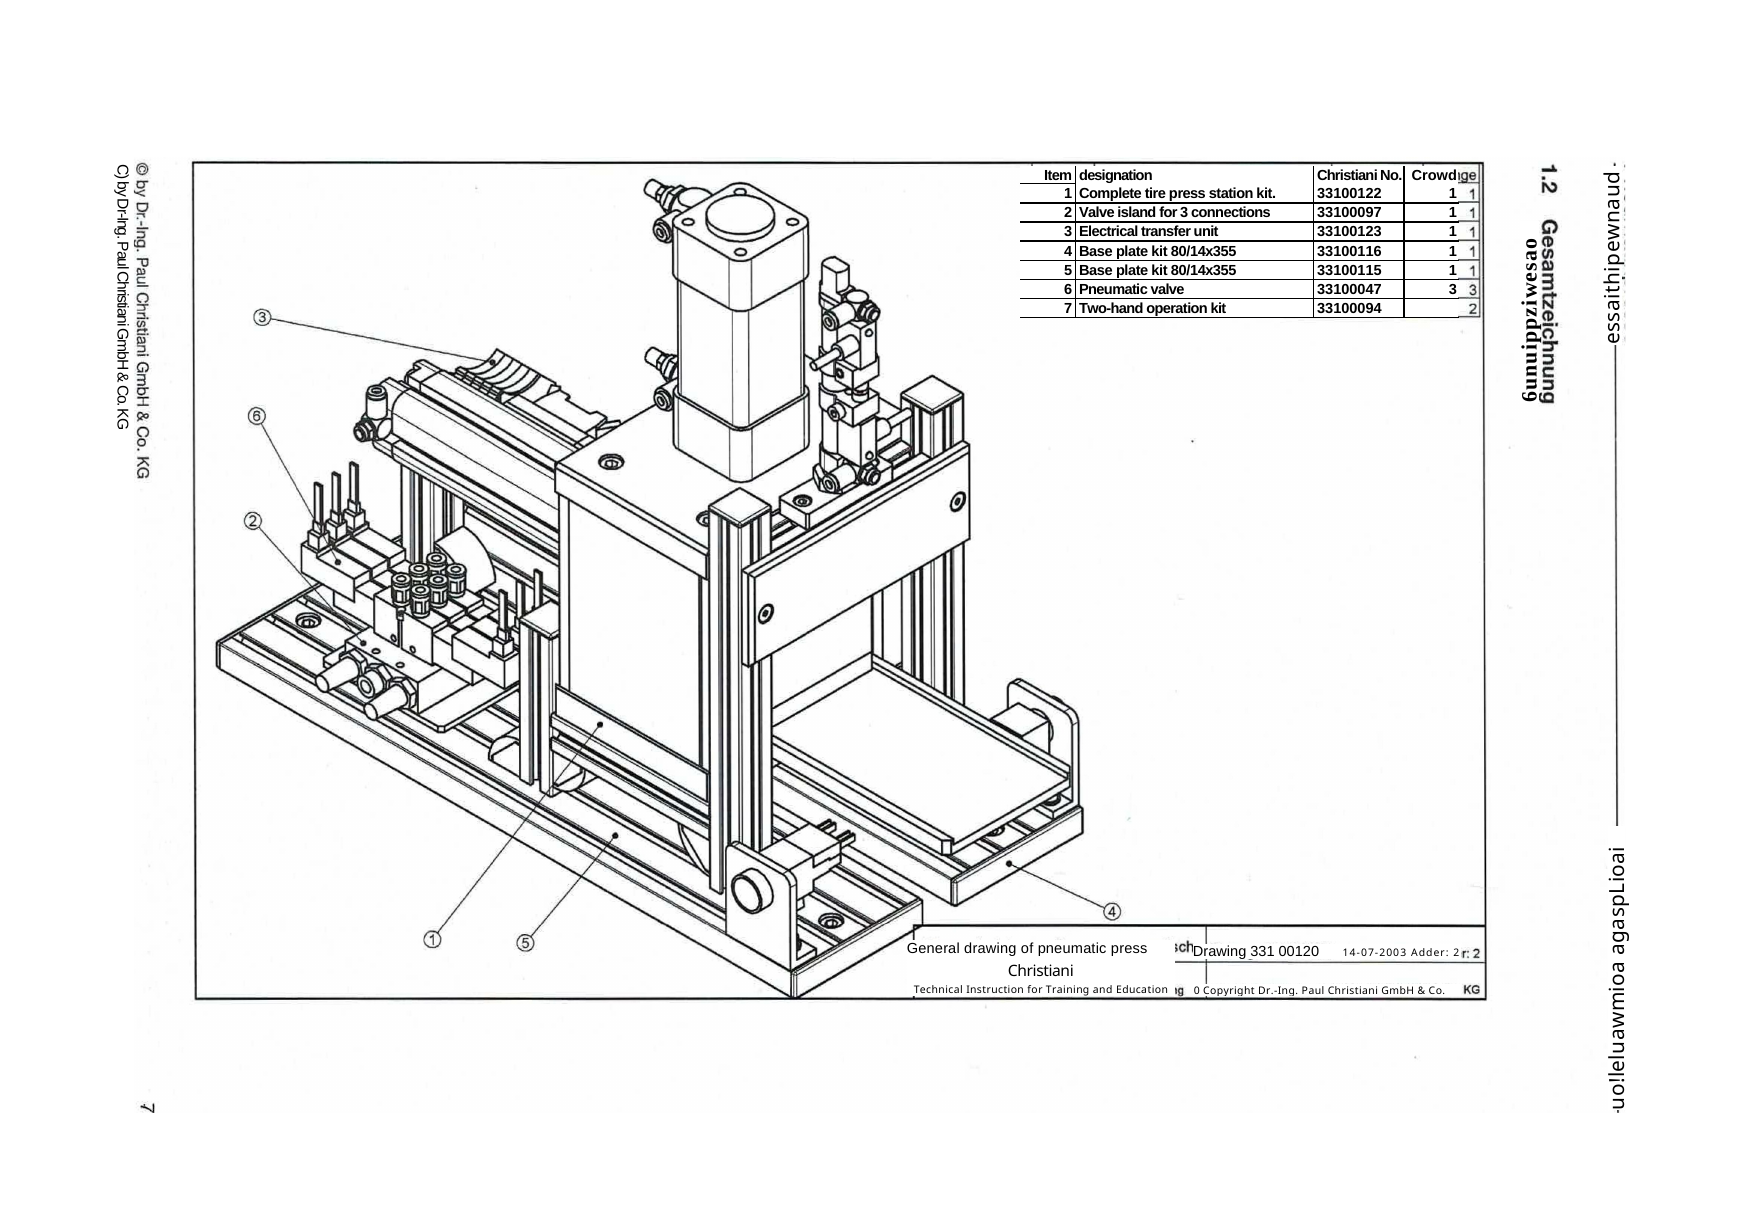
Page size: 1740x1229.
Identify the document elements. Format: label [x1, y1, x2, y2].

picture [133, 157, 1626, 1113]
